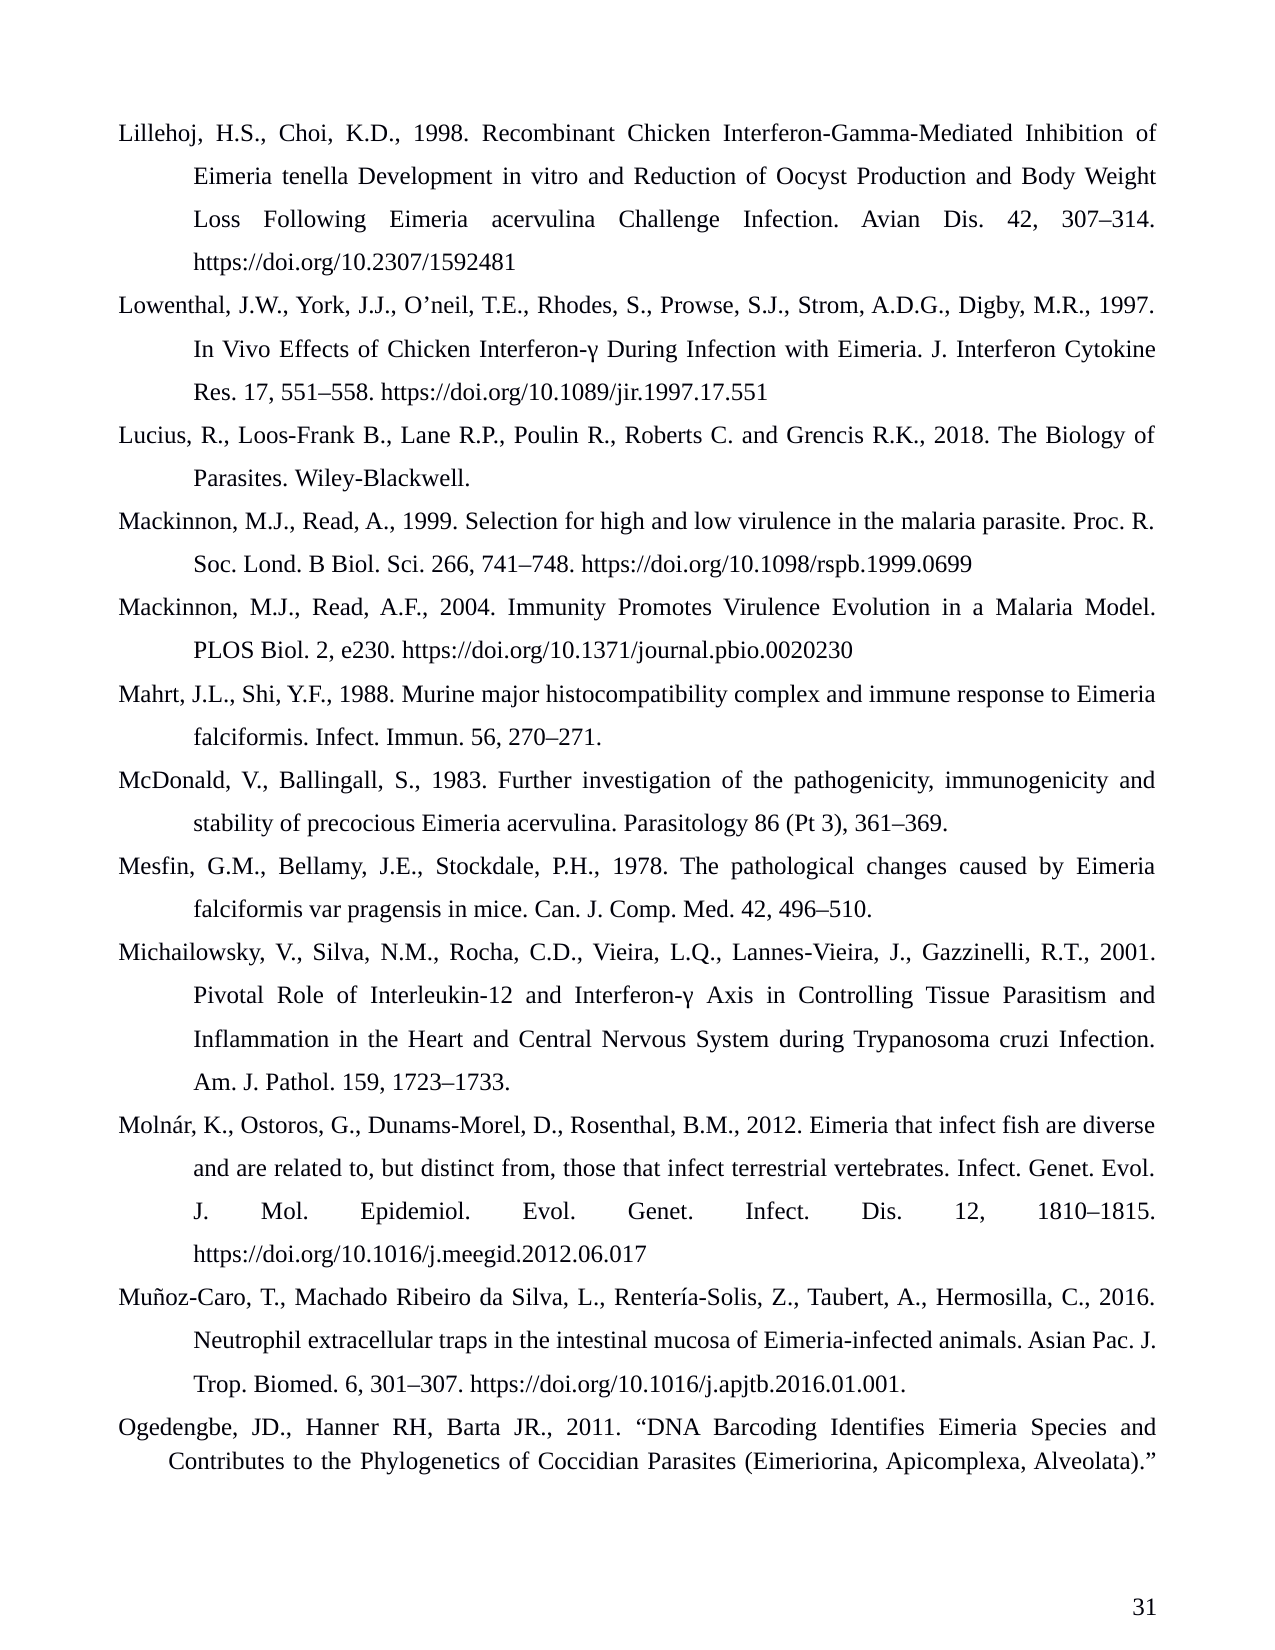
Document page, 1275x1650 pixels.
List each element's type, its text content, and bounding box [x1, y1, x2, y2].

text Lucius, R., Loos-Frank B., Lane R.P., Poulin R., Roberts C. and Grencis R.K., 2018. The Biology of Parasites. Wiley-Blackwell. [118, 420, 1157, 492]
text Molnár, K., Ostoros, G., Dunams-Morel, D., Rosenthal, B.M., 2012. Eimeria that infect fish are diverse and are related to, but distinct from, those that infect terrestrial vertebrates. Infect. Genet. Evol. J. Mol. Epidemiol. Evol. Genet. Infect. Dis. 12, 1810–1815. https://doi.org/10.1016/j.meegid.2012.06.017 [118, 1110, 1157, 1268]
text Michailowsky, V., Silva, N.M., Rocha, C.D., Vieira, L.Q., Lannes-Vieira, J., Gazzinelli, R.T., 2001. Pivotal Role of Interleukin-12 and Interferon-γ Axis in Controlling Tissue Parasitism and Inflammation in the Heart and Central Nervous System during Trypanosoma cruzi Infection. Am. J. Pathol. 159, 1723–1733. [118, 937, 1157, 1096]
text Mesfin, G.M., Bellamy, J.E., Stockdale, P.H., 1978. The pathological changes caused by Eimeria falciformis var pragensis in mice. Can. J. Comp. Med. 42, 496–510. [118, 851, 1157, 923]
text Mahrt, J.L., Shi, Y.F., 1988. Murine major histocompatibility complex and immune response to Eimeria falciformis. Infect. Immun. 56, 270–271. [118, 679, 1157, 751]
text Mackinnon, M.J., Read, A.F., 2004. Immunity Promotes Virulence Evolution in a Malaria Model. PLOS Biol. 2, e230. https://doi.org/10.1371/journal.pbio.0020230 [118, 592, 1157, 664]
text McDonald, V., Ballingall, S., 1983. Further investigation of the pathogenicity, immunogenicity and stability of precocious Eimeria acervulina. Parasitology 86 (Pt 3), 361–369. [118, 765, 1157, 837]
text Muñoz-Caro, T., Machado Ribeiro da Silva, L., Rentería-Solis, Z., Taubert, A., Hermosilla, C., 2016. Neutrophil extracellular traps in the intestinal mucosa of Eimeria-infected animals. Asian Pac. J. Trop. Biomed. 6, 301–307. https://doi.org/10.1016/j.apjtb.2016.01.001. [118, 1282, 1157, 1397]
text Lowenthal, J.W., York, J.J., O’neil, T.E., Rhodes, S., Prowse, S.J., Strom, A.D.G., Digby, M.R., 1997. In Vivo Effects of Chicken Interferon-γ During Infection with Eimeria. J. Interferon Cytokine Res. 17, 551–558. https://doi.org/10.1089/jir.1997.17.551 [118, 291, 1157, 406]
text Lillehoj, H.S., Choi, K.D., 1998. Recombinant Chicken Interferon-Gamma-Mediated Inhibition of Eimeria tenella Development in vitro and Reduction of Oocyst Production and Body Weight Loss Following Eimeria acervulina Challenge Infection. Avian Dis. 42, 307–314. https://doi.org/10.2307/1592481 [118, 118, 1157, 276]
text Mackinnon, M.J., Read, A., 1999. Selection for high and low virulence in the malaria parasite. Proc. R. Soc. Lond. B Biol. Sci. 266, 741–748. https://doi.org/10.1098/rspb.1999.0699 [118, 506, 1157, 578]
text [118, 1412, 1157, 1475]
